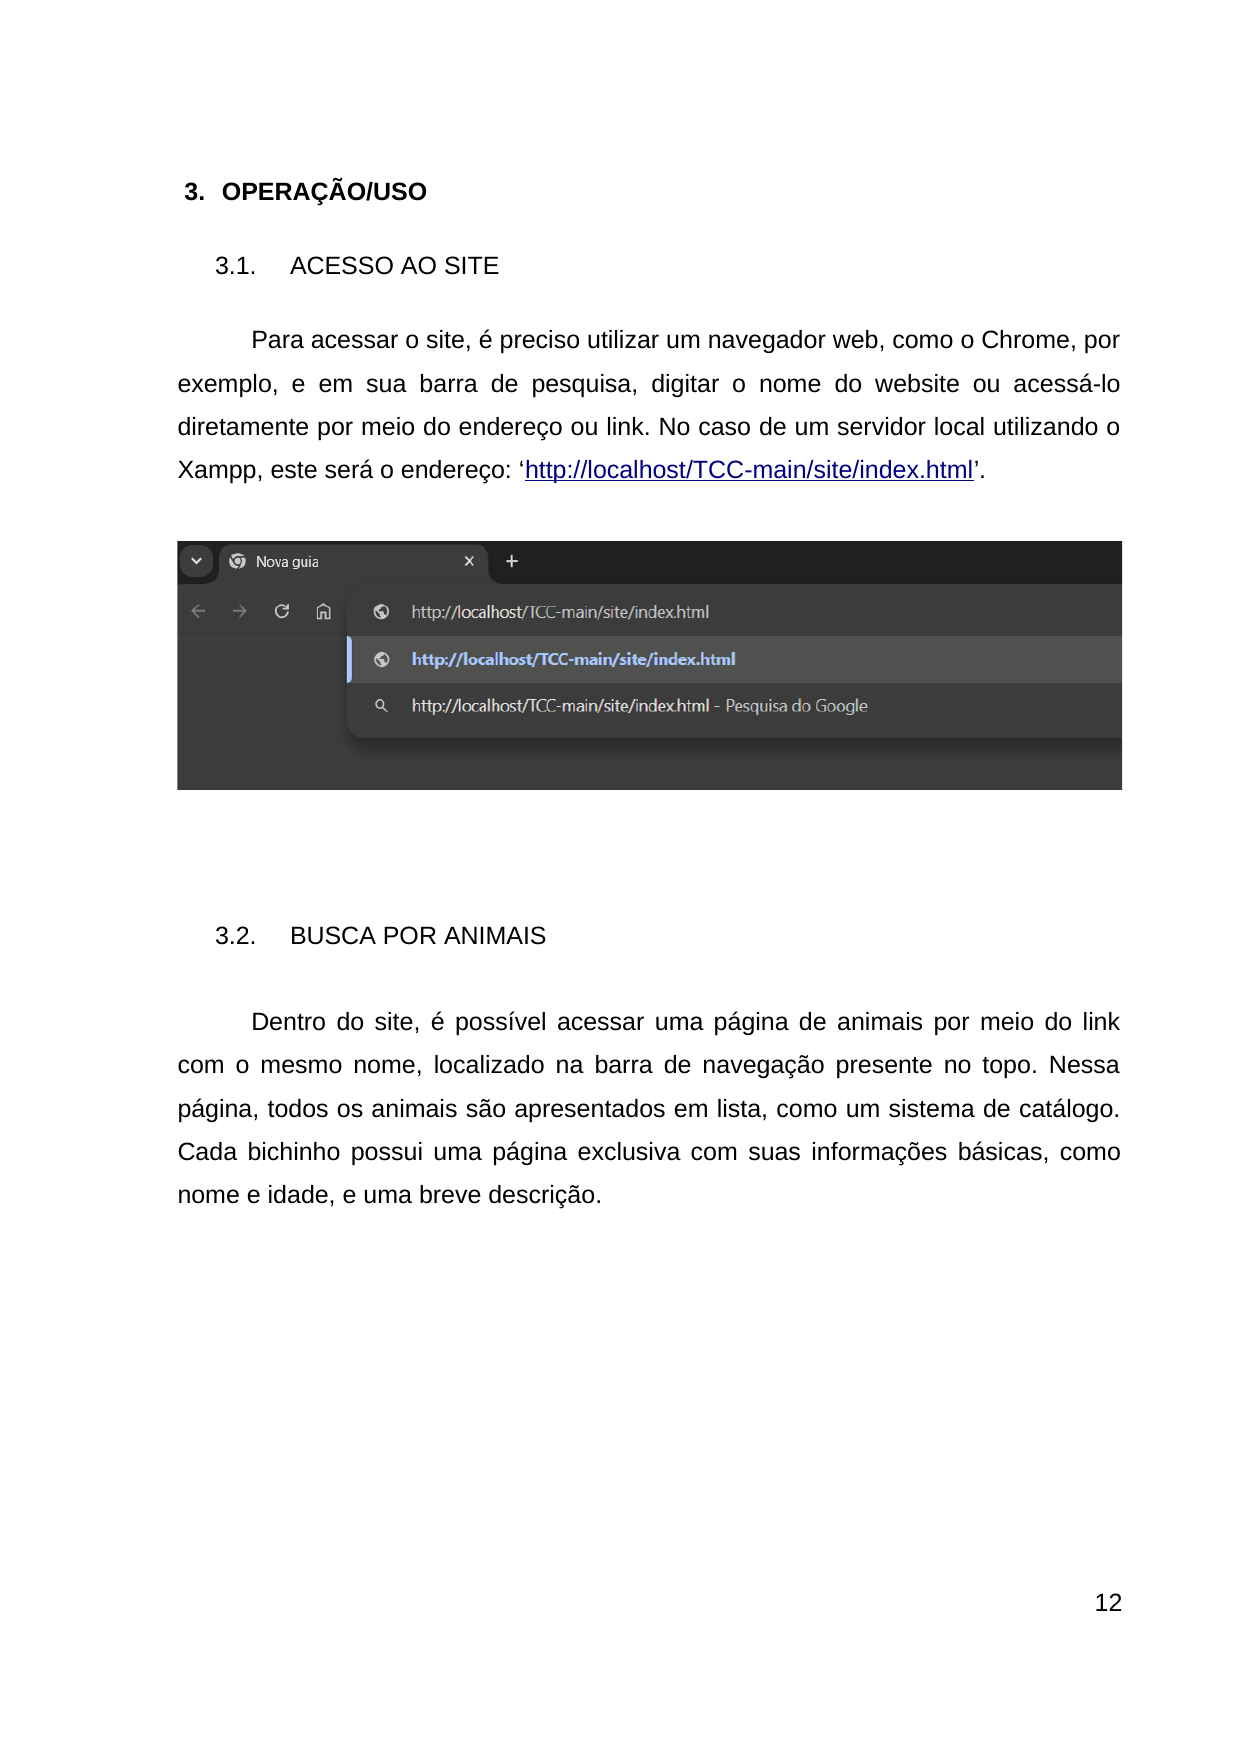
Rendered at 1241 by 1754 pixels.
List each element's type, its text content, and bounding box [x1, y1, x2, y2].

subtitle ACESSO AO SITE [215, 251, 1122, 280]
text Dentro do site, é possível acessar uma página de animais por meio do link com o mesmo nome, localizado na barra de navegação presente no topo. Nessa página, todos os animais são apresentados em lista, como um sistema de catálogo. Cada bichinho possui uma página exclusiva com suas informações básicas, como nome e idade, e uma breve descrição. [177, 1007, 1122, 1209]
picture [177, 541, 1123, 790]
subtitle OPERAÇÃO/USO [184, 177, 1122, 206]
subtitle BUSCA POR ANIMAIS [215, 921, 1122, 950]
list Para acessar o site, é preciso utilizar um navegador web, como o Chrome, por exemplo, e em sua barra de pesquisa, digitar o nome do website ou acessá-lo diretamente por meio do endereço ou link. No caso de um servidor local utilizando o Xampp, este será o endereço: ‘http://localhost/TCC-main/site/index.html’. [177, 326, 1122, 484]
